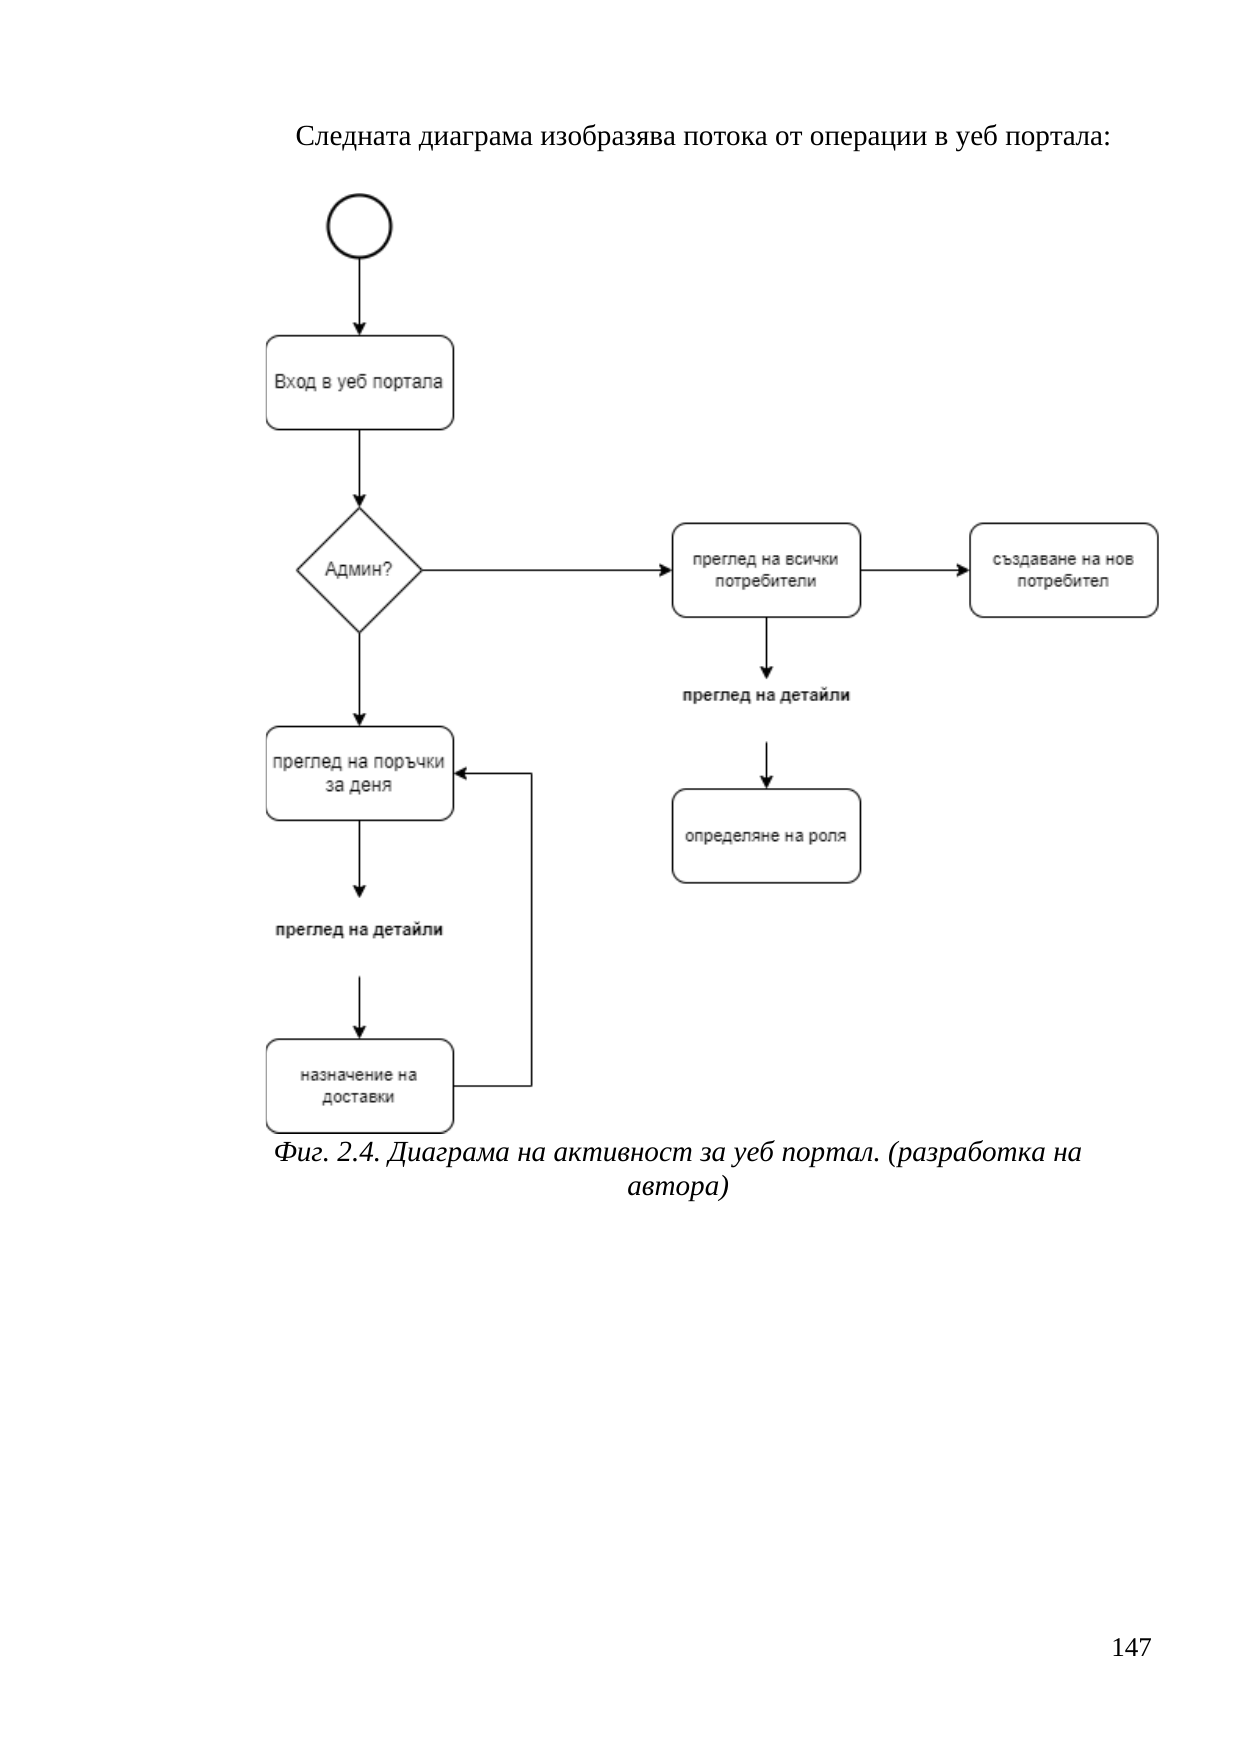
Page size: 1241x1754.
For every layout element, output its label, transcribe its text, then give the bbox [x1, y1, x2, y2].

picture [265, 193, 1159, 1134]
text Следната диаграма изобразява потока от операции в уеб портала: [207, 118, 1152, 152]
title Фиг. 2.4. Диаграма на активност за уеб портал. (разработка на автора) [266, 1134, 1092, 1201]
